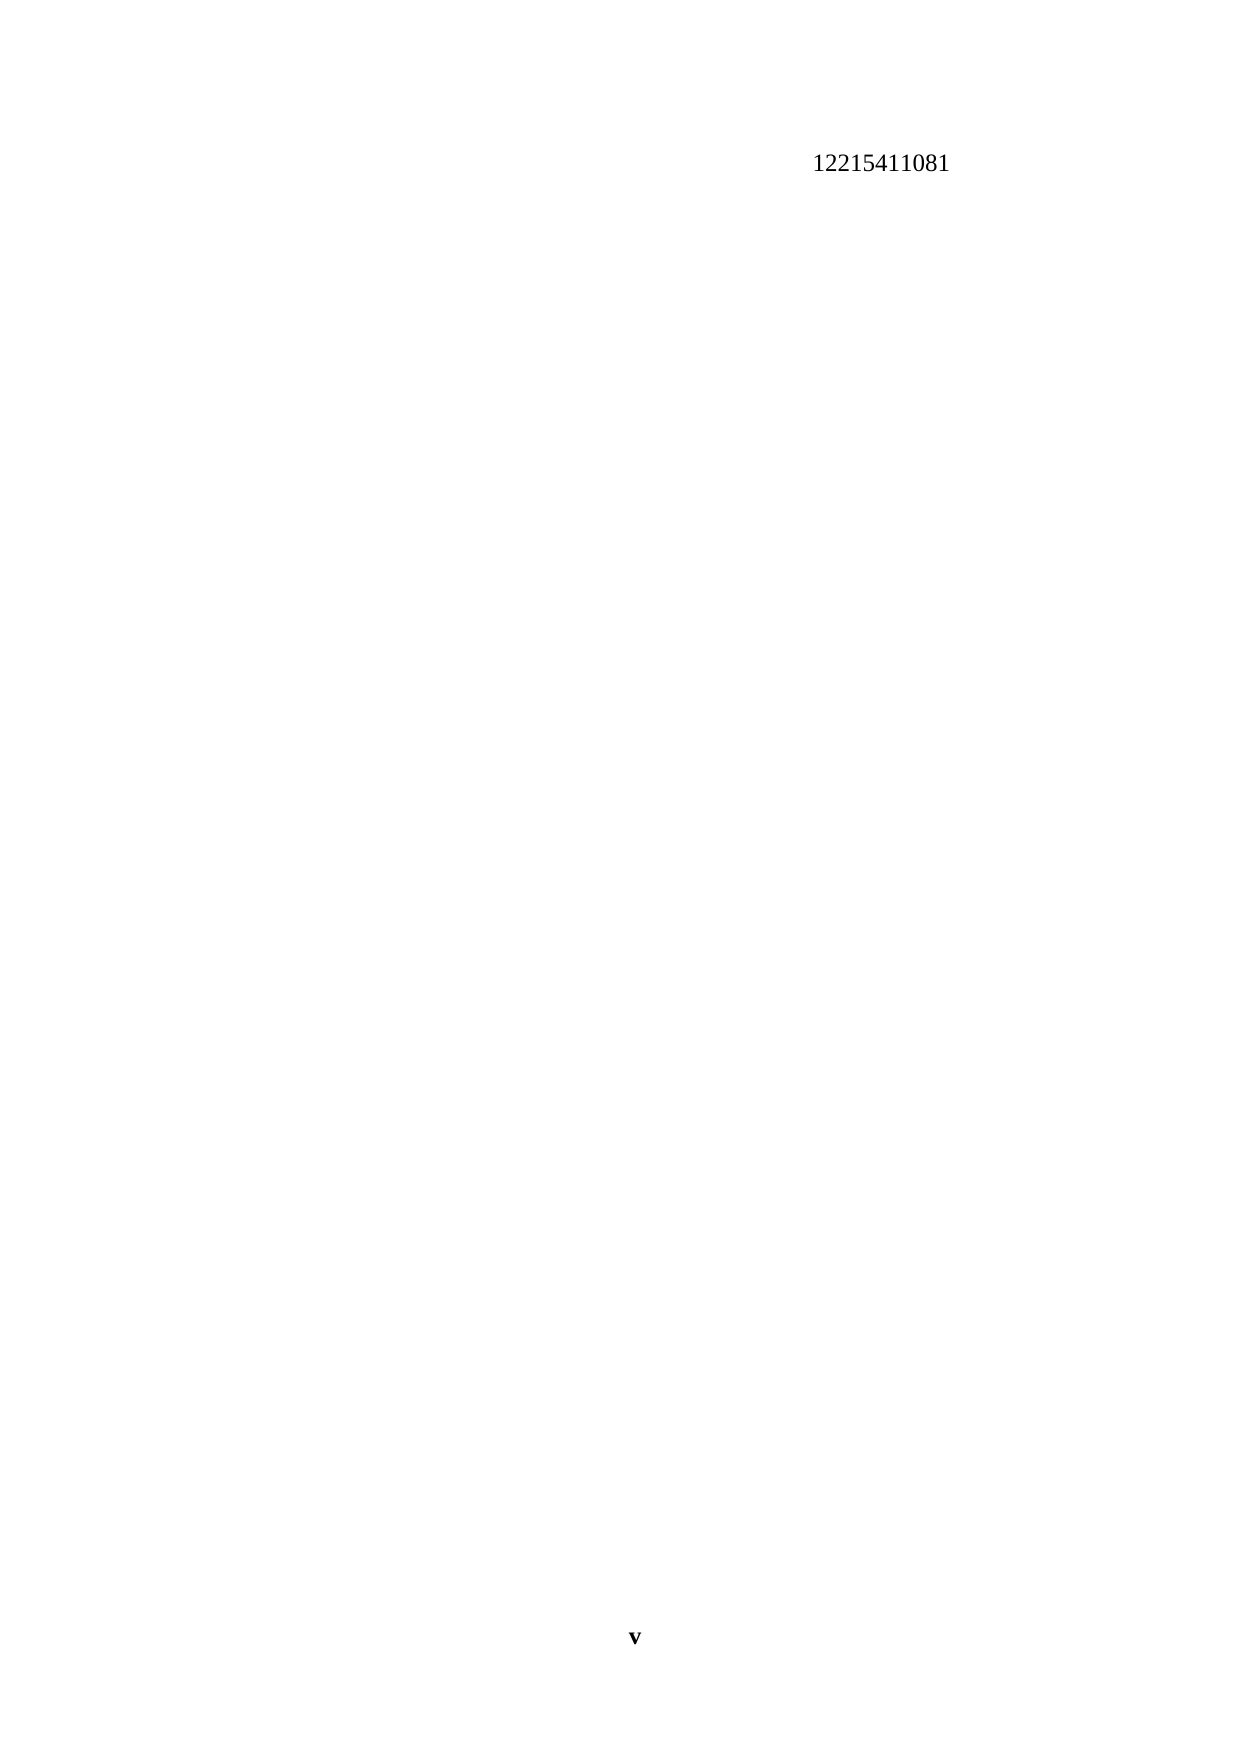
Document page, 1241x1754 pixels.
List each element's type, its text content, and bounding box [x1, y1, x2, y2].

text 12215411081 [275, 148, 1092, 176]
